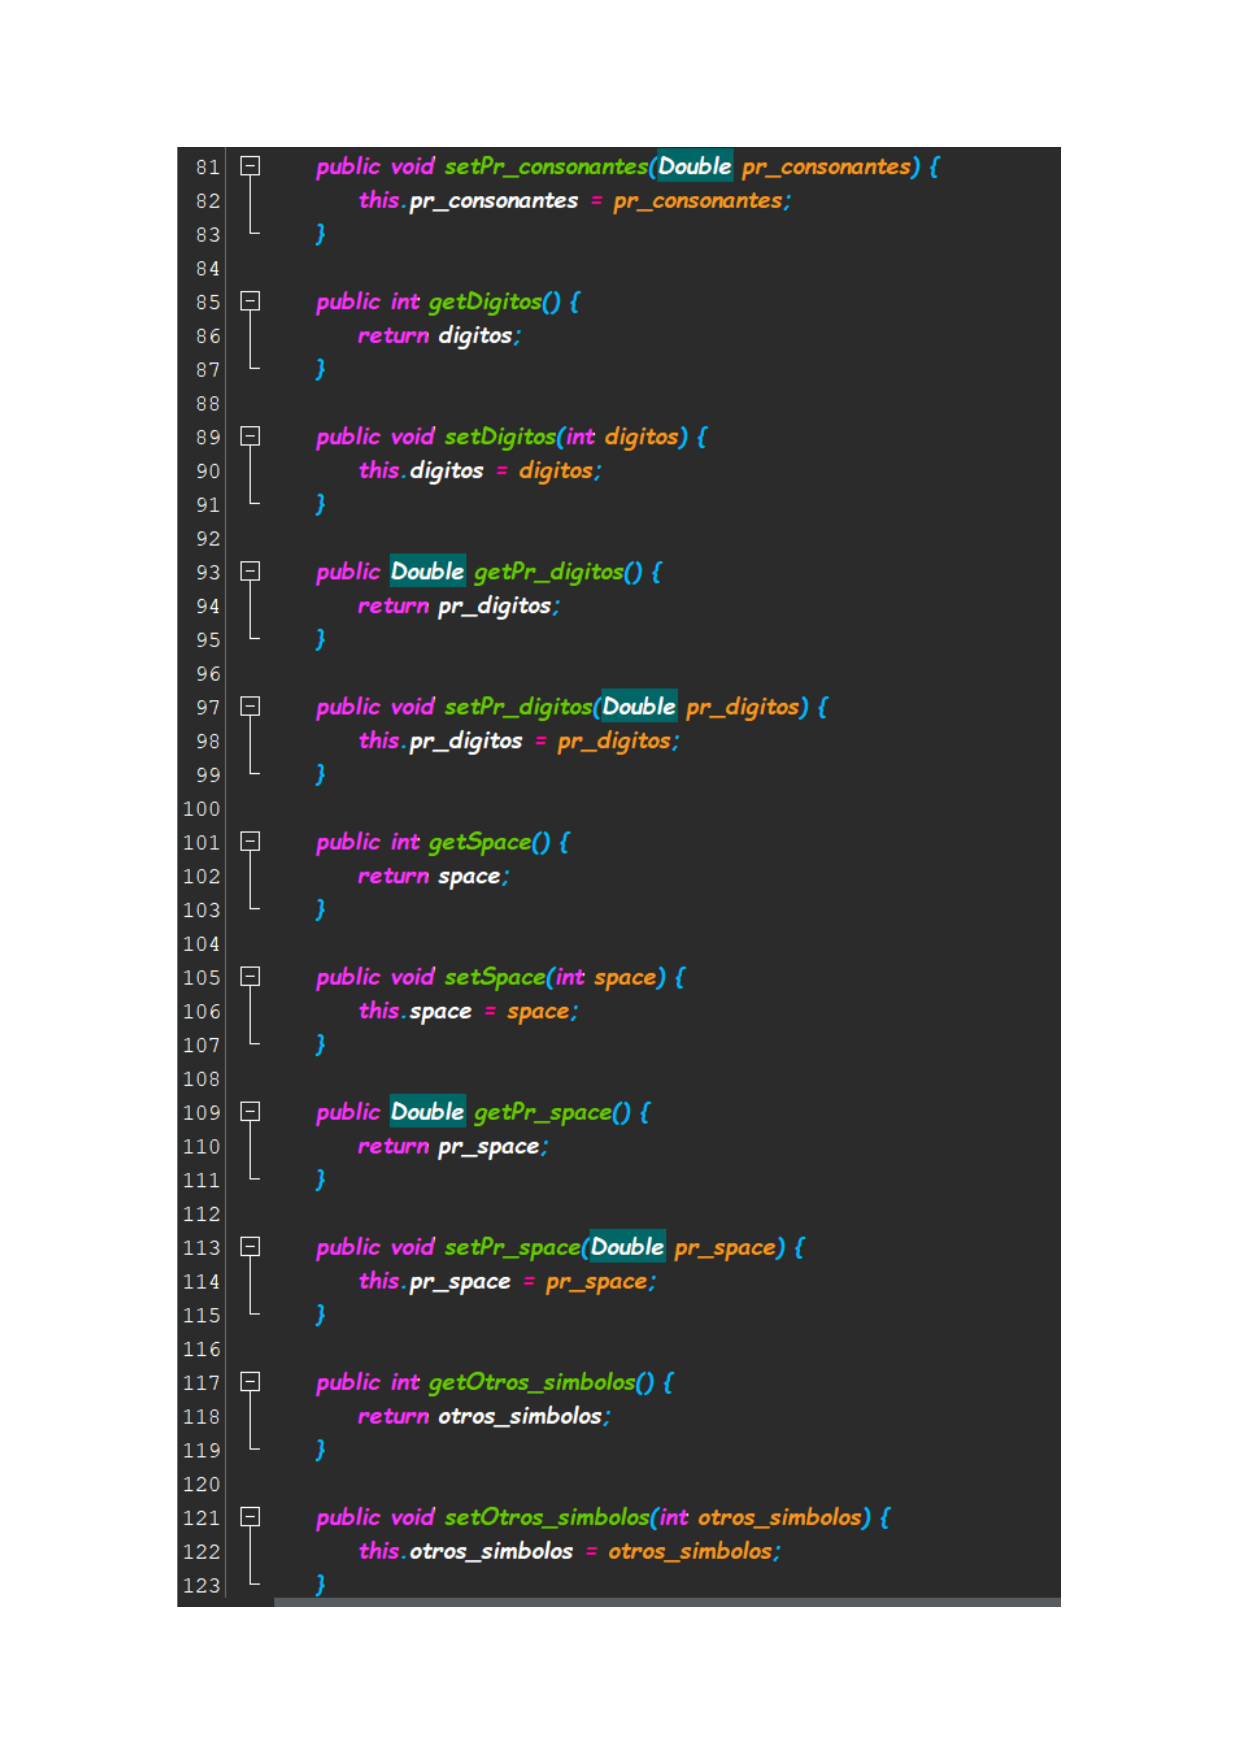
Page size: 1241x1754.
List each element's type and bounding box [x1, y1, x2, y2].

picture [177, 147, 1061, 1607]
